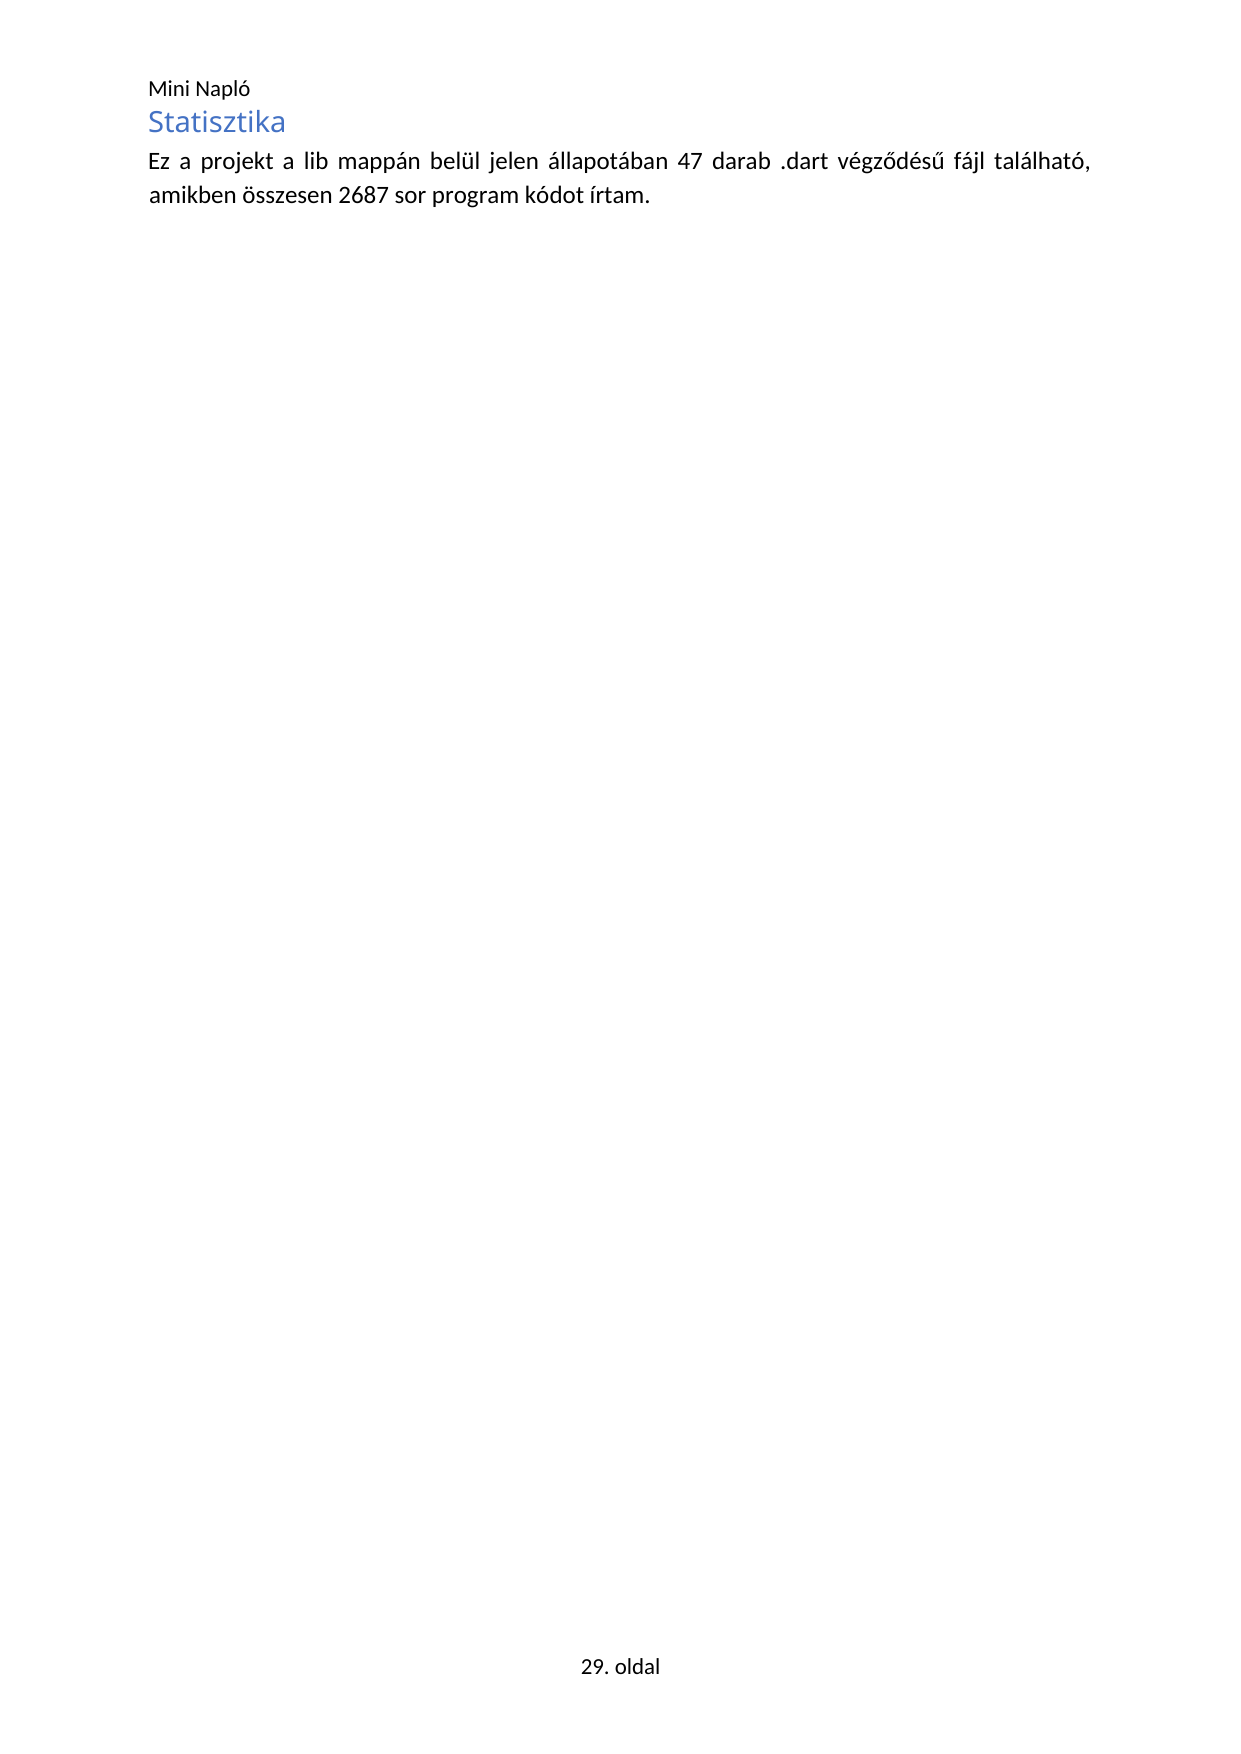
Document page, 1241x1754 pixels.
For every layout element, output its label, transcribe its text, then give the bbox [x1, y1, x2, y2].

text Ez a projekt a lib mappán belül jelen állapotában 47 darab .dart végződésű fájl található, amikben összesen 2687 sor program kódot írtam. [148, 145, 1093, 209]
subtitle Statisztika [148, 102, 1093, 141]
